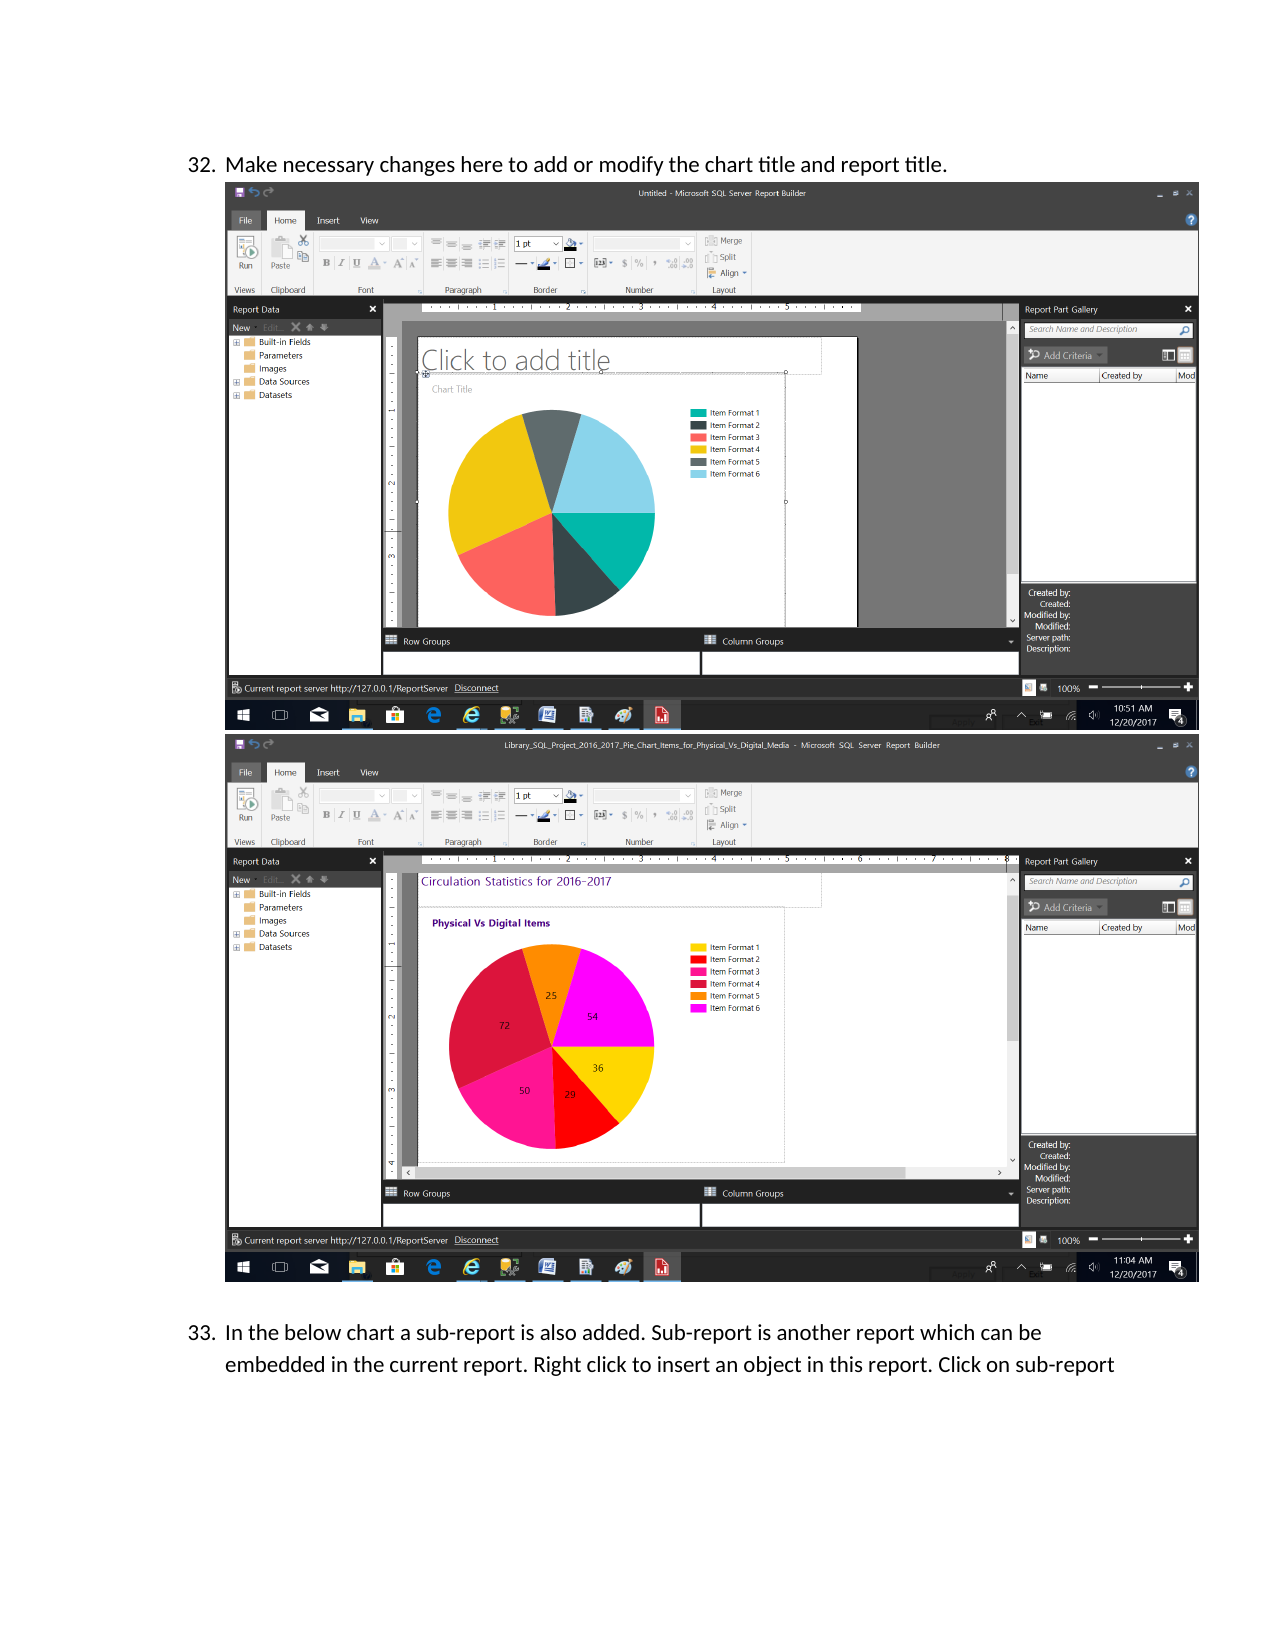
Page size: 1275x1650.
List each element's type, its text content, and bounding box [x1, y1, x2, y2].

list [187, 1318, 1125, 1378]
picture [225, 182, 1199, 730]
picture [225, 734, 1199, 1282]
